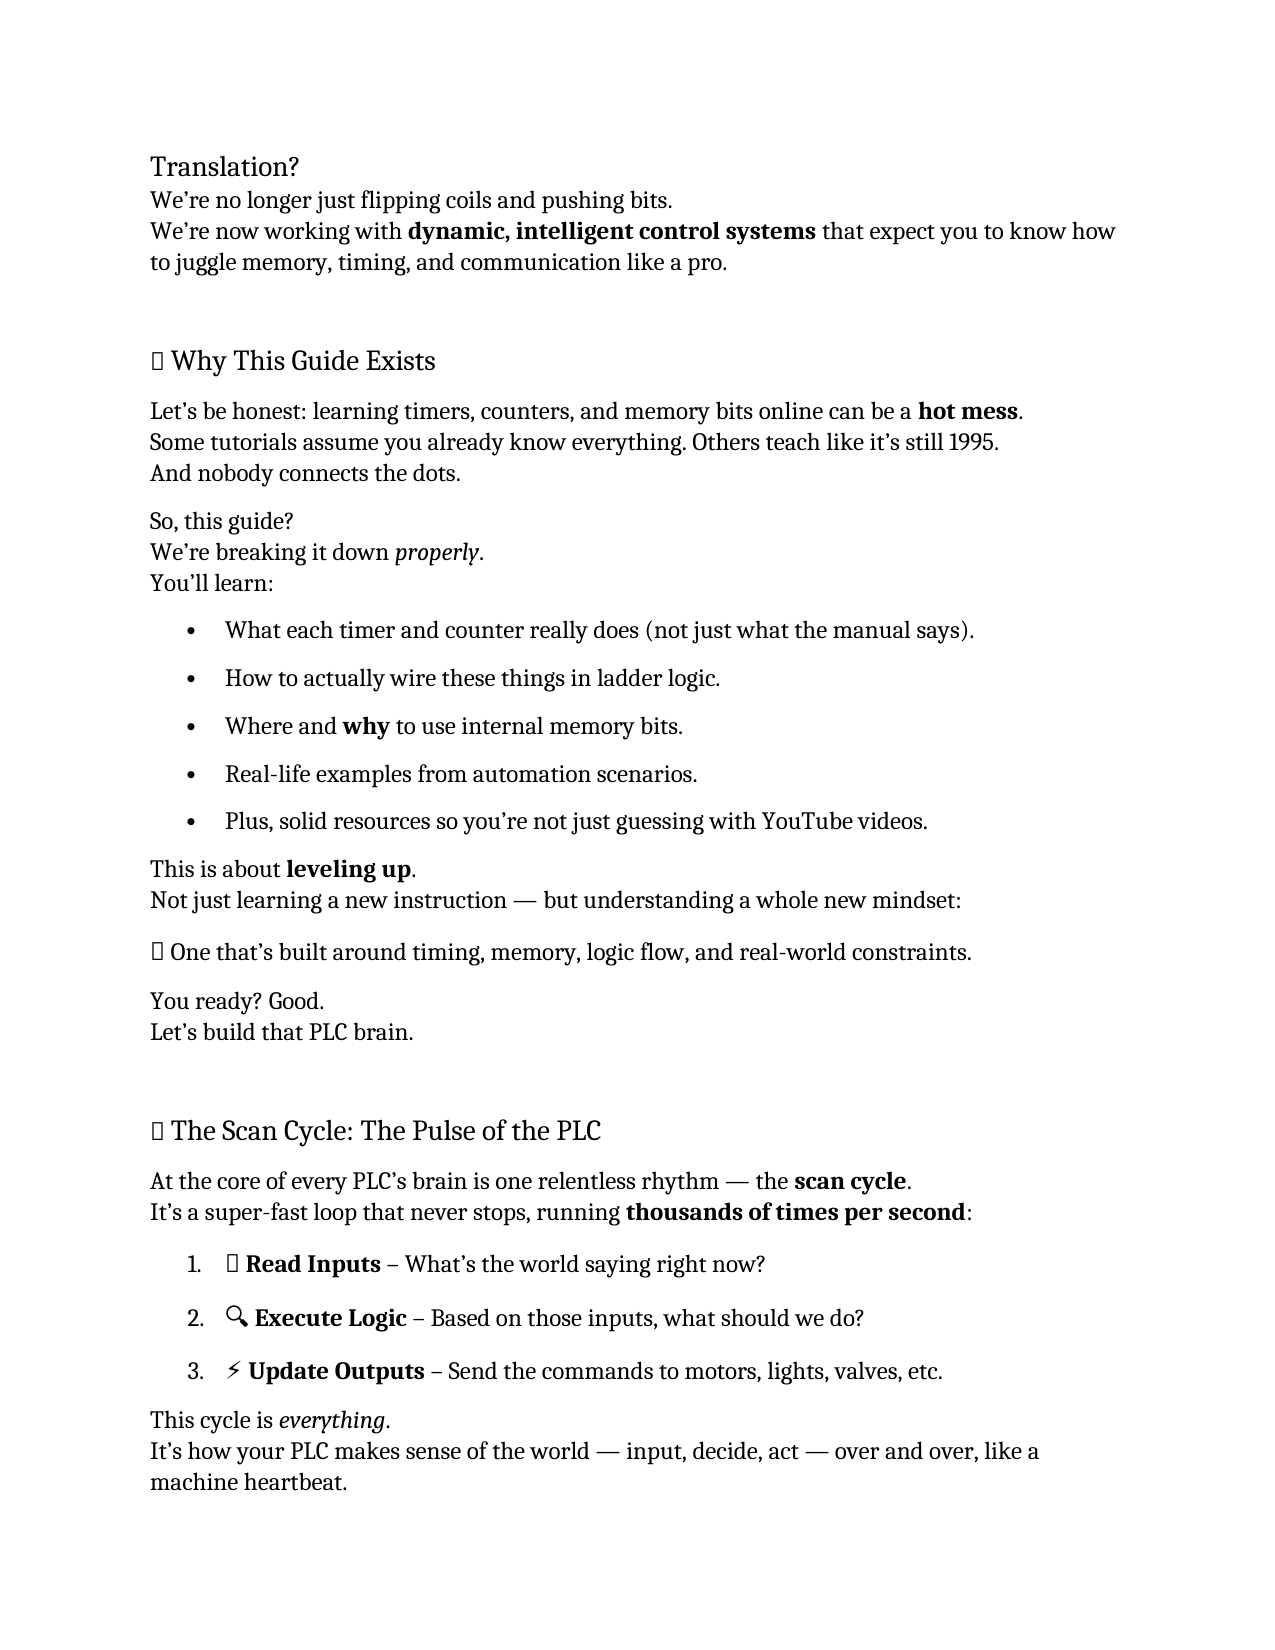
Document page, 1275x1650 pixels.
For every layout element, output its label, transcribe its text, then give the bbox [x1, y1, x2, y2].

text You ready? Good. Let’s build that PLC brain. [150, 987, 1125, 1047]
text This is about leveling up. Not just learning a new instruction — but understanding a whole new mindset: [150, 855, 1125, 915]
list 🧠 Read Inputs – What’s the world saying right now? [187, 1246, 1125, 1280]
text 📘 Why This Guide Exists [150, 343, 1125, 377]
text Translation? We’re no longer just flipping coils and pushing bits. We’re now working with dynamic, intelligent control systems that expect you to know how to juggle memory, timing, and communication like a pro. [150, 150, 1125, 277]
list Plus, solid resources so you’re not just guessing with YouTube videos. [187, 807, 1125, 836]
list Real-life examples from automation scenarios. [187, 759, 1125, 788]
text 🔄 One that’s built around timing, memory, logic flow, and real-world constraints. [150, 934, 1125, 968]
text This cycle is everything. It’s how your PLC makes sense of the world — input, decide, act — over and over, like a machine heartbeat. [150, 1406, 1125, 1497]
text Let’s be honest: learning timers, counters, and memory bits online can be a hot mess. Some tutorials assume you already know everything. Others teach like it’s still 1995. And nobody connects the dots. [150, 397, 1125, 488]
text At the core of every PLC’s brain is one relentless rhythm — the scan cycle. It’s a super-fast loop that never stops, running thousands of times per second: [150, 1167, 1125, 1227]
list ⚡ Update Outputs – Send the commands to motors, lights, valves, etc. [187, 1353, 1125, 1387]
text 🔁 The Scan Cycle: The Pulse of the PLC [150, 1113, 1125, 1148]
text So, this guide? We’re breaking it down properly. You’ll learn: [150, 507, 1125, 597]
list What each timer and counter really does (not just what the manual says). [187, 616, 1125, 645]
list How to actually wire these things in ladder logic. [187, 664, 1125, 693]
list 🔍 Execute Logic – Based on those inputs, what should we do? [187, 1299, 1125, 1333]
list Where and why to use internal memory bits. [187, 712, 1125, 741]
